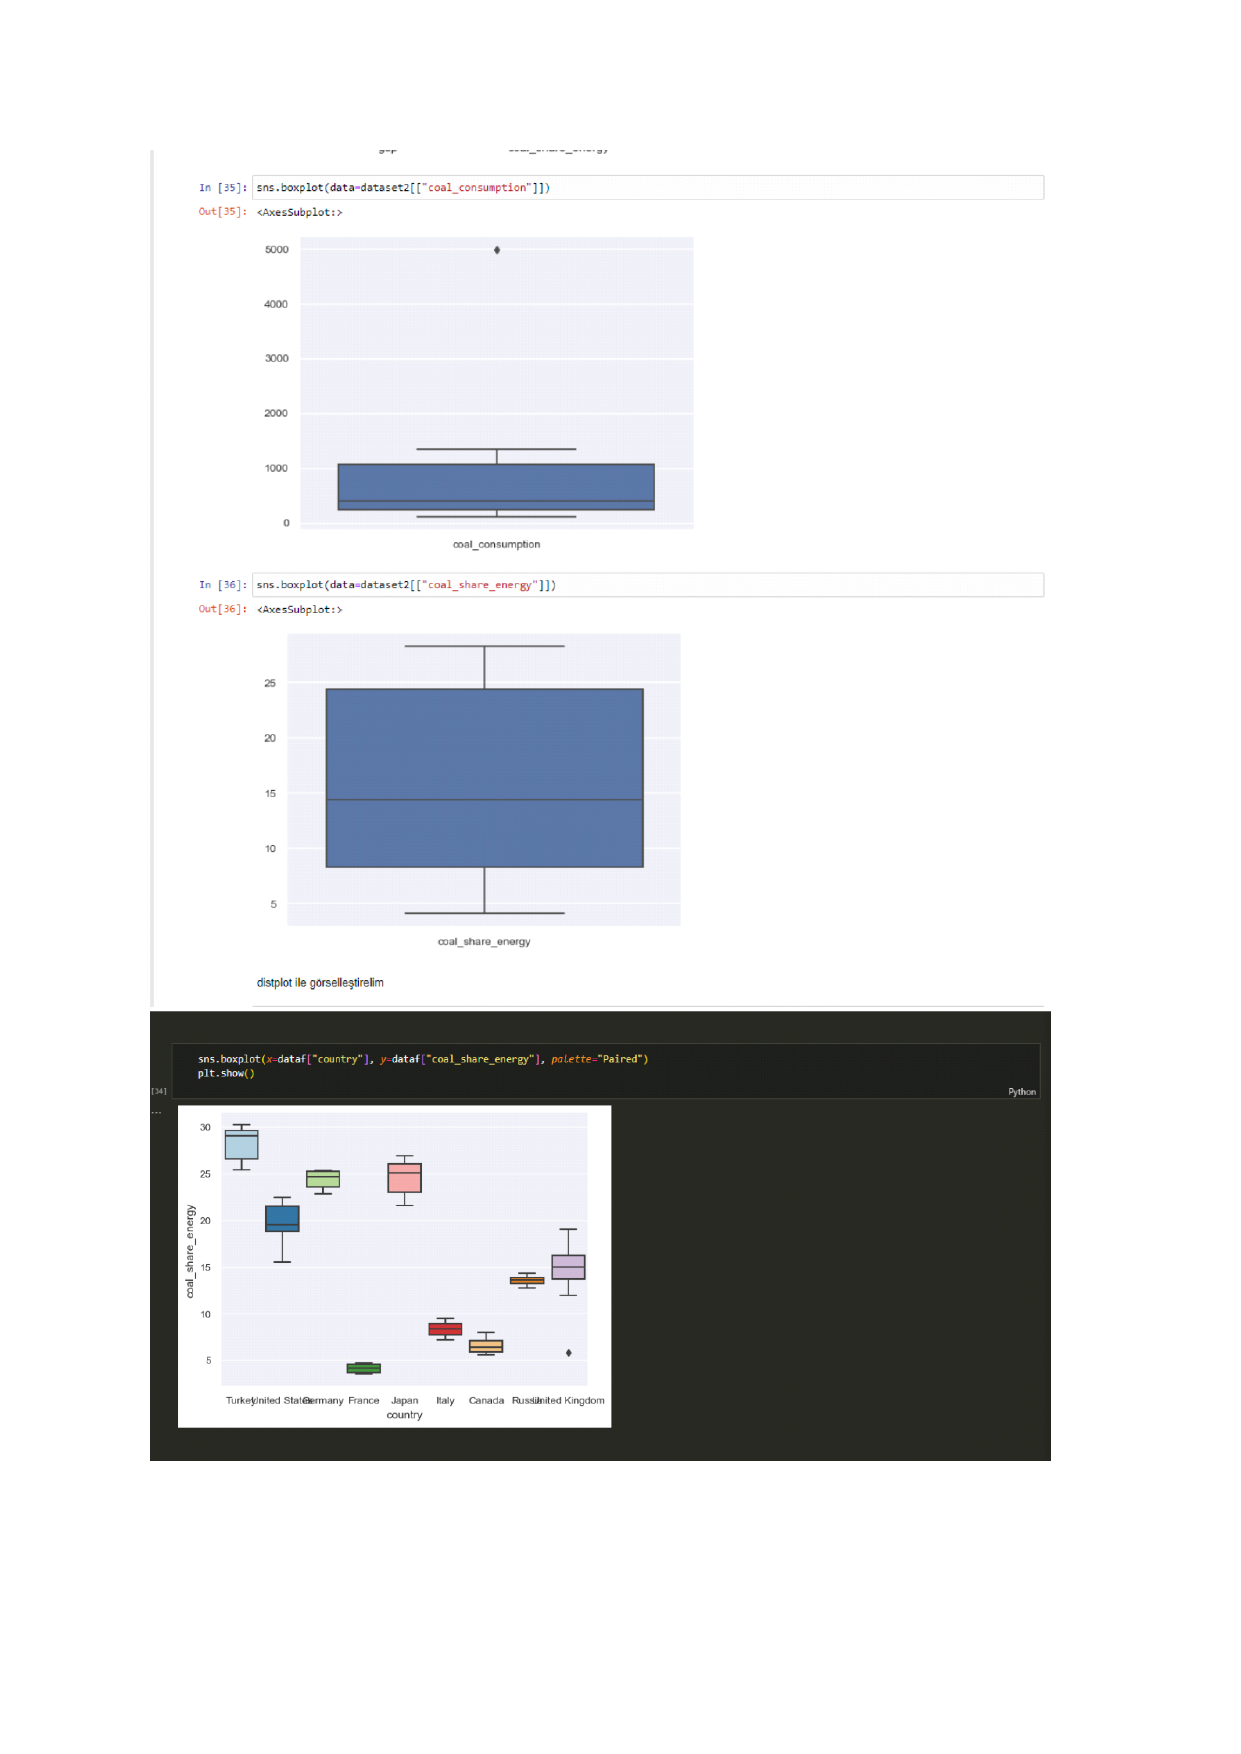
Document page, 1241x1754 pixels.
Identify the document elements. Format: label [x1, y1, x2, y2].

picture [150, 150, 1056, 1461]
